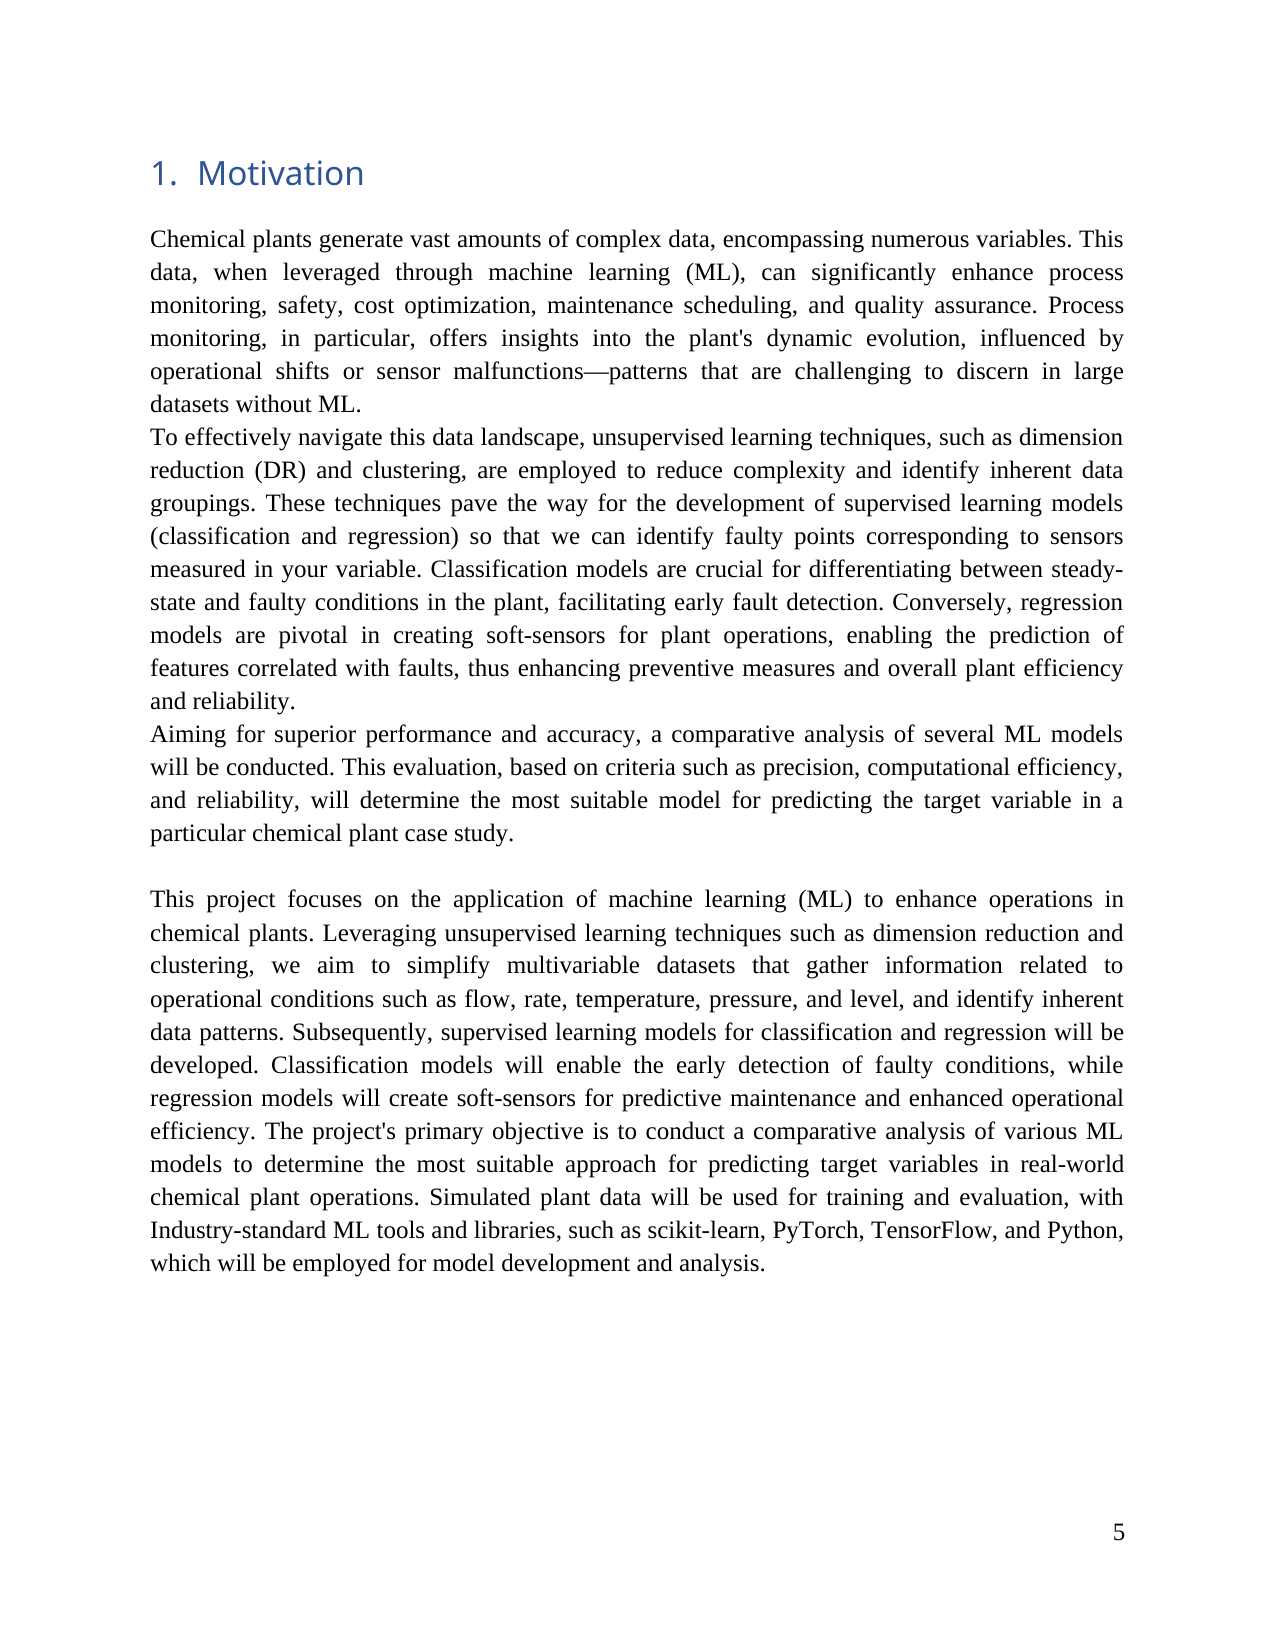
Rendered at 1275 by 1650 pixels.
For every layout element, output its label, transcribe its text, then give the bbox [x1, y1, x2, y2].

text To effectively navigate this data landscape, unsupervised learning techniques, such as dimension reduction (DR) and clustering, are employed to reduce complexity and identify inherent data groupings. These techniques pave the way for the development of supervised learning models (classification and regression) so that we can identify faulty points corresponding to sensors measured in your variable. Classification models are crucial for differentiating between steady-state and faulty conditions in the plant, facilitating early fault detection. Conversely, regression models are pivotal in creating soft-sensors for plant operations, enabling the prediction of features correlated with faults, thus enhancing preventive measures and overall plant efficiency and reliability. [150, 422, 1125, 715]
text This project focuses on the application of machine learning (ML) to enhance operations in chemical plants. Leveraging unsupervised learning techniques such as dimension reduction and clustering, we aim to simplify multivariable datasets that gather information related to operational conditions such as flow, rate, temperature, pressure, and level, and identify inherent data patterns. Subsequently, supervised learning models for classification and regression will be developed. Classification models will enable the early detection of faulty conditions, while regression models will create soft-sensors for predictive maintenance and enhanced operational efficiency. The project's primary objective is to conduct a comparative analysis of various ML models to determine the most suitable approach for predicting target variables in real-world chemical plant operations. Simulated plant data will be used for training and evaluation, with Industry-standard ML tools and libraries, such as scikit-learn, PyTorch, TensorFlow, and Python, which will be employed for model development and analysis. [150, 884, 1125, 1277]
text Chemical plants generate vast amounts of complex data, encompassing numerous variables. This data, when leveraged through machine learning (ML), can significantly enhance process monitoring, safety, cost optimization, maintenance scheduling, and quality assurance. Process monitoring, in particular, offers insights into the plant's dynamic evolution, influenced by operational shifts or sensor malfunctions—patterns that are challenging to discern in large datasets without ML. [150, 224, 1125, 418]
text Aiming for superior performance and accuracy, a comparative analysis of several ML models will be conducted. This evaluation, based on criteria such as precision, computational efficiency, and reliability, will determine the most suitable model for predicting the target variable in a particular chemical plant case study. [150, 719, 1125, 847]
subtitle Motivation [150, 150, 1125, 195]
